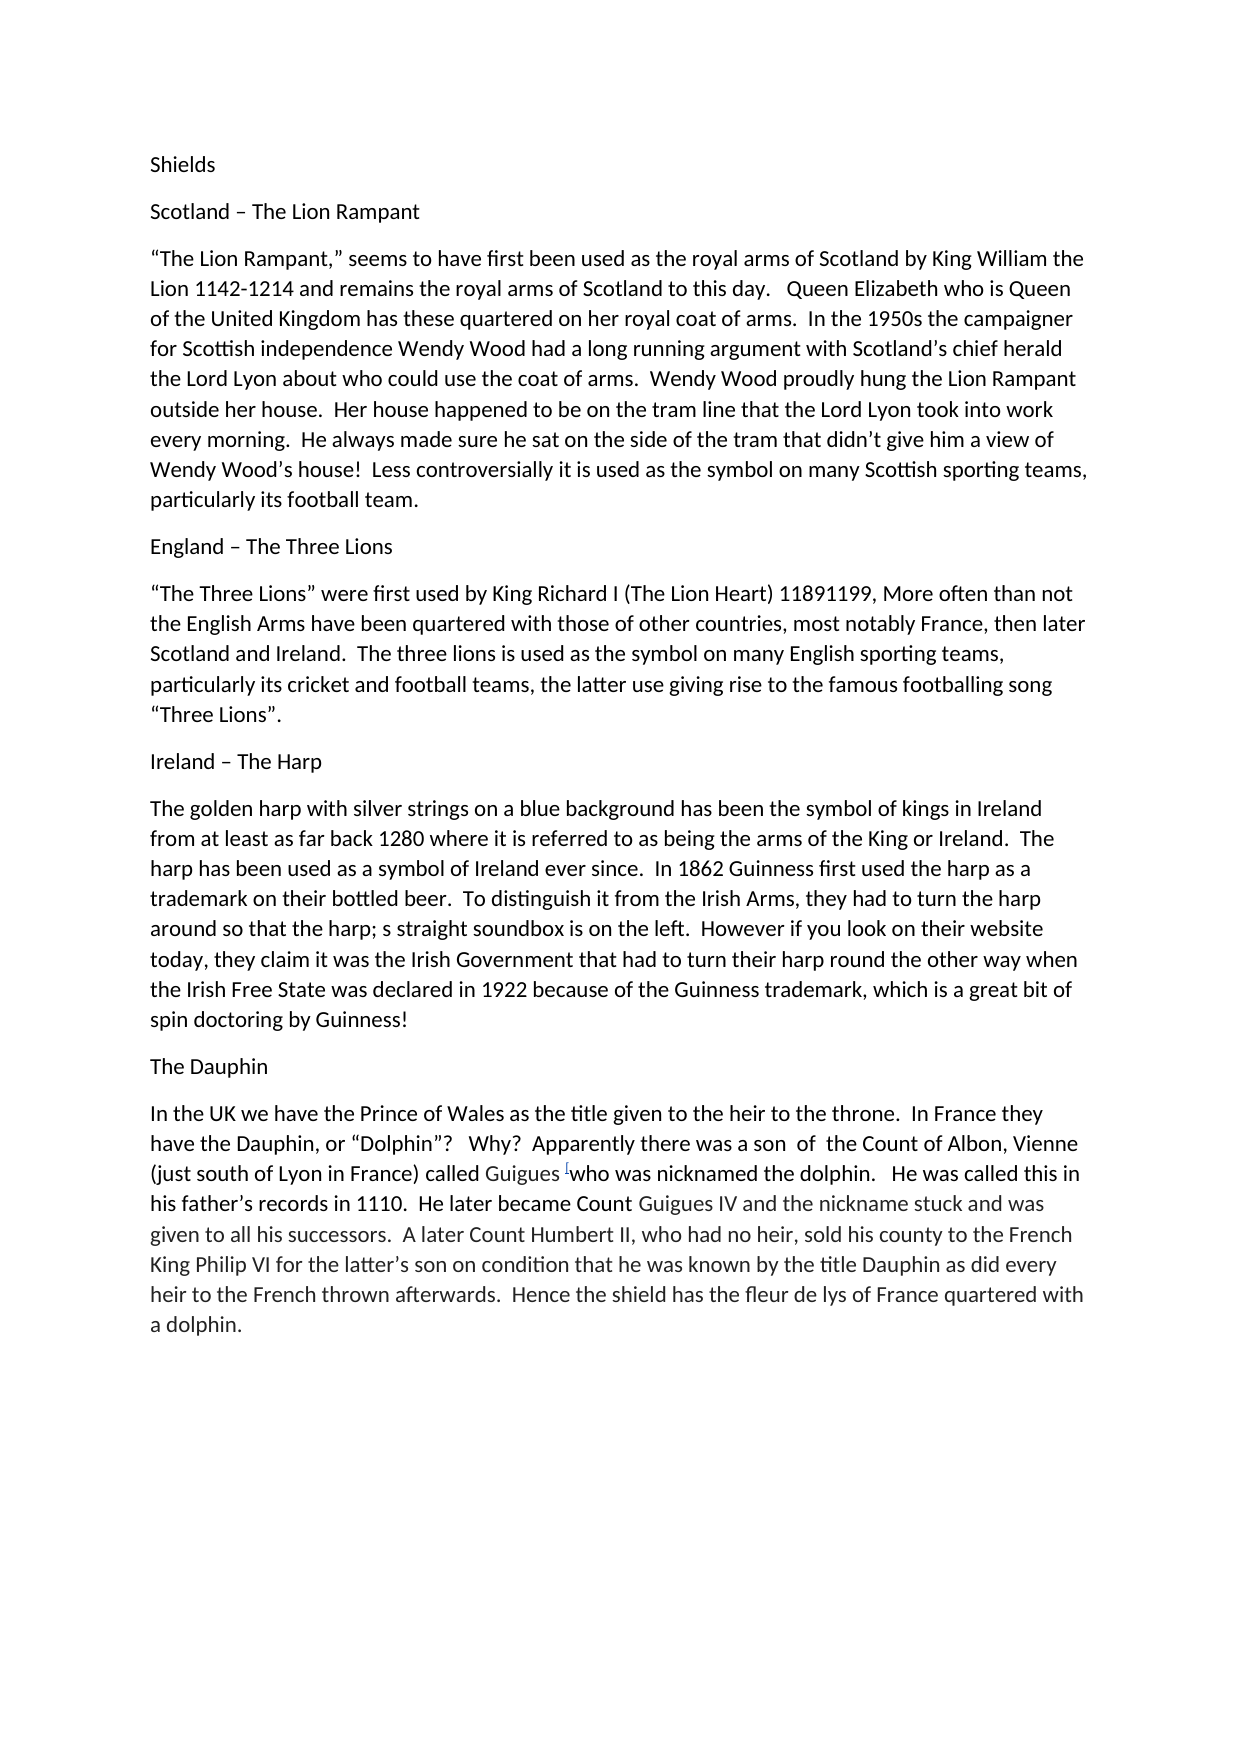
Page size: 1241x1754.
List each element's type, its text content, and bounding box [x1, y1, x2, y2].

text Scotland – The Lion Rampant [150, 197, 1090, 225]
text Shields [150, 150, 1090, 178]
text “The Lion Rampant,” seems to have first been used as the royal arms of Scotland by King William the Lion 1142-1214 and remains the royal arms of Scotland to this day. Queen Elizabeth who is Queen of the United Kingdom has these quartered on her royal coat of arms. In the 1950s the campaigner for Scottish independence Wendy Wood had a long running argument with Scotland’s chief herald the Lord Lyon about who could use the coat of arms. Wendy Wood proudly hung the Lion Rampant outside her house. Her house happened to be on the tram line that the Lord Lyon took into work every morning. He always made sure he sat on the side of the tram that didn’t give him a view of Wendy Wood’s house! Less controversially it is used as the symbol on many Scottish sporting teams, particularly its football team. [150, 244, 1090, 513]
text England – The Three Lions [150, 532, 1090, 560]
text Ireland – The Harp [150, 747, 1090, 775]
text In the UK we have the Prince of Wales as the title given to the heir to the throne. In France they have the Dauphin, or “Dolphin”? Why? Apparently there was a son of the Count of Albon, Vienne (just south of Lyon in France) called Guigues [who was nicknamed the dolphin. He was called this in his father’s records in 1110. He later became Count Guigues IV and the nickname stuck and was given to all his successors. A later Count Humbert II, who had no heir, sold his county to the French King Philip VI for the latter’s son on condition that he was known by the title Dauphin as did every heir to the French thrown afterwards. Hence the shield has the fleur de lys of France quartered with a dolphin. [150, 1099, 1090, 1338]
text “The Three Lions” were first used by King Richard I (The Lion Heart) 11891199, More often than not the English Arms have been quartered with those of other countries, most notably France, then later Scotland and Ireland. The three lions is used as the symbol on many English sporting teams, particularly its cricket and football teams, the latter use giving rise to the famous footballing song “Three Lions”. [150, 579, 1090, 728]
text The Dauphin [150, 1052, 1090, 1080]
text The golden harp with silver strings on a blue background has been the symbol of kings in Ireland from at least as far back 1280 where it is referred to as being the arms of the King or Ireland. The harp has been used as a symbol of Ireland ever since. In 1862 Guinness first used the harp as a trademark on their bottled beer. To distinguish it from the Irish Arms, they had to turn the harp around so that the harp; s straight soundbox is on the left. However if you look on their website today, they claim it was the Irish Government that had to turn their harp round the other way when the Irish Free State was declared in 1922 because of the Guinness trademark, which is a great bit of spin doctoring by Guinness! [150, 794, 1090, 1033]
